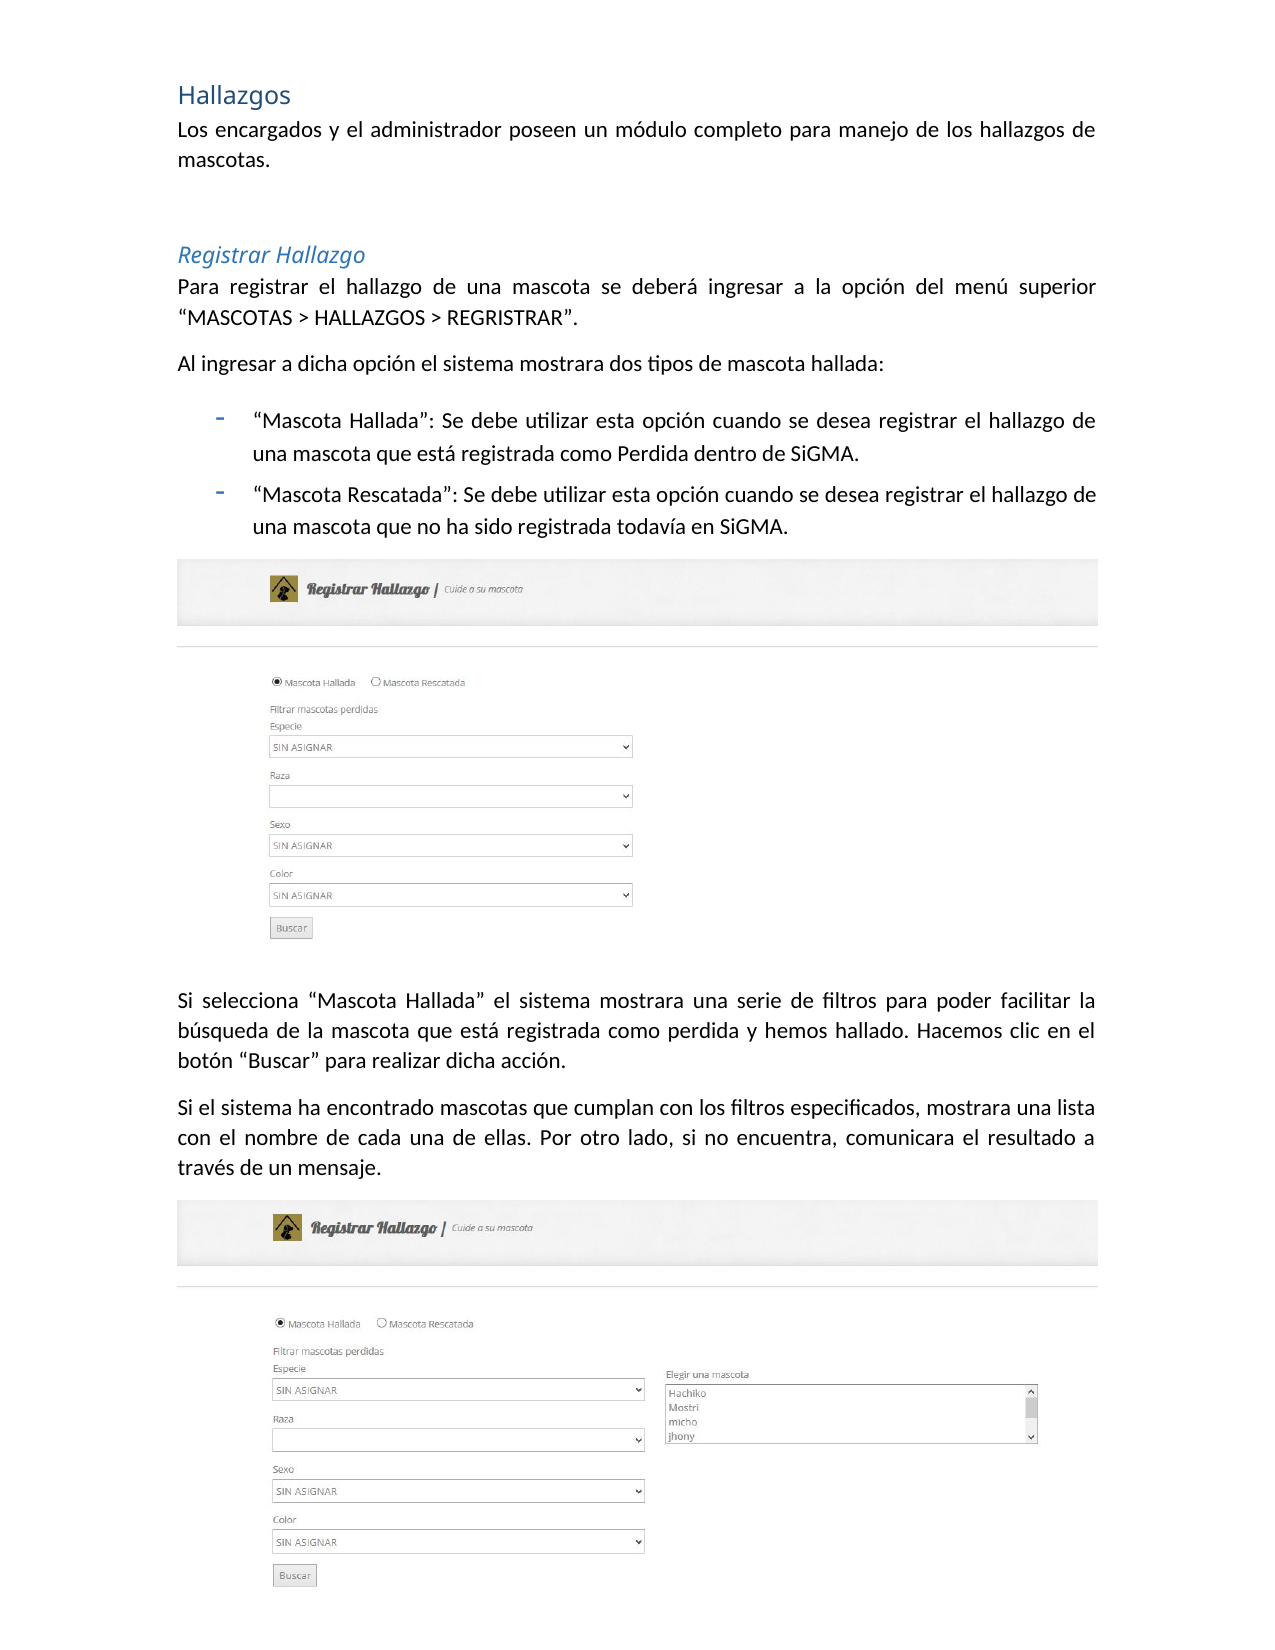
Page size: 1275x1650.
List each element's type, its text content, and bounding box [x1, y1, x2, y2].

list “Mascota Rescatada”: Se debe utilizar esta opción cuando se desea registrar el hallazgo de una mascota que no ha sido registrada todavía en SiGMA. [215, 469, 1098, 541]
picture [177, 1200, 1098, 1611]
subtitle Registrar Hallazgo [177, 239, 1098, 270]
text Si el sistema ha encontrado mascotas que cumplan con los filtros especificados, mostrara una lista con el nombre de cada una de ellas. Por otro lado, si no encuentra, comunicara el resultado a través de un mensaje. [177, 1093, 1098, 1182]
list “Mascota Hallada”: Se debe utilizar esta opción cuando se desea registrar el hallazgo de una mascota que está registrada como Perdida dentro de SiGMA. [215, 396, 1098, 467]
text Para registrar el hallazgo de una mascota se deberá ingresar a la opción del menú superior “MASCOTAS > HALLAZGOS > REGRISTRAR”. [177, 272, 1098, 331]
picture [177, 559, 1098, 967]
text Los encargados y el administrador poseen un módulo completo para manejo de los hallazgos de mascotas. [177, 115, 1098, 173]
subtitle Hallazgos [177, 78, 1098, 112]
text Al ingresar a dicha opción el sistema mostrara dos tipos de mascota hallada: [177, 349, 1098, 378]
text Si selecciona “Mascota Hallada” el sistema mostrara una serie de filtros para poder facilitar la búsqueda de la mascota que está registrada como perdida y hemos hallado. Hacemos clic en el botón “Buscar” para realizar dicha acción. [177, 986, 1098, 1074]
